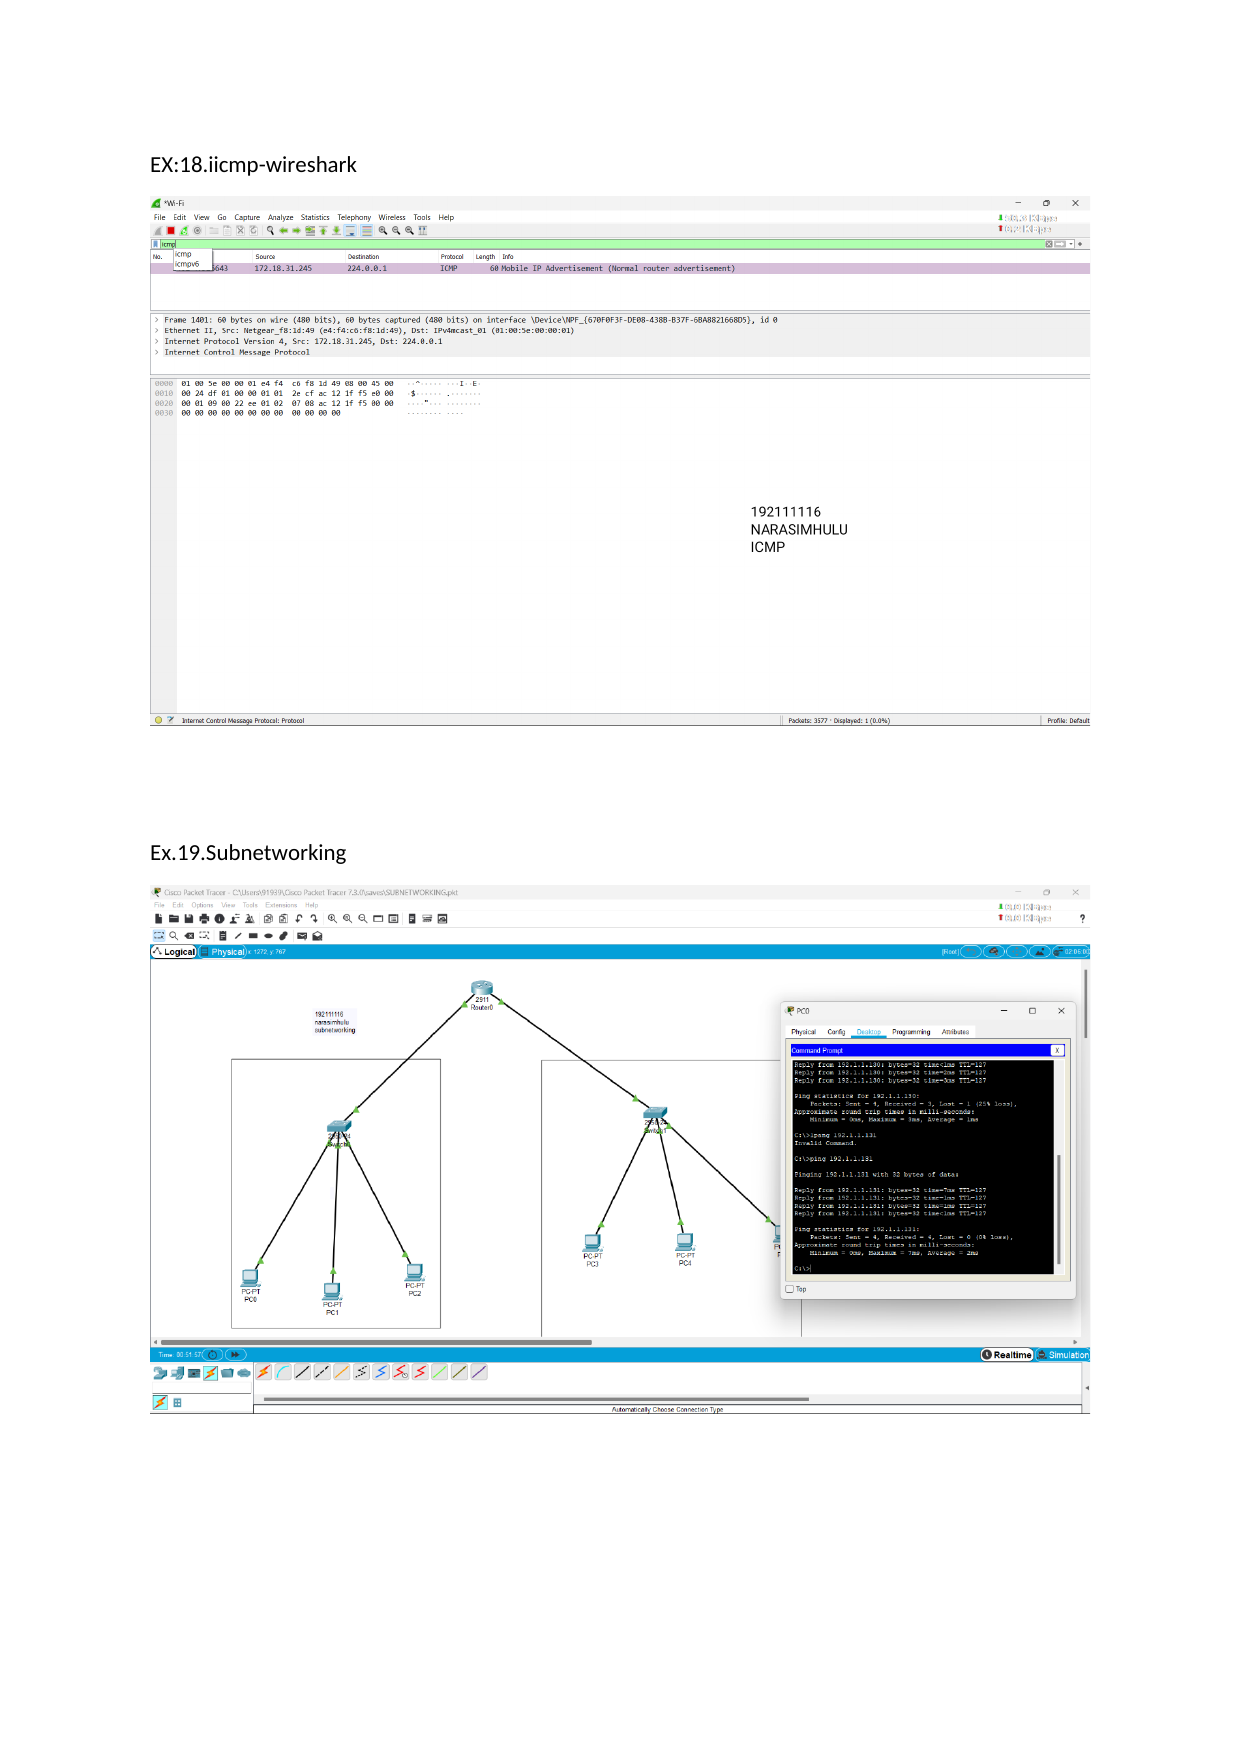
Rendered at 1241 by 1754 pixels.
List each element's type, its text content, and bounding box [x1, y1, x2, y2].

picture [150, 885, 1091, 1414]
picture [990, 948, 997, 954]
text EX:18.iicmp-wireshark [150, 150, 1090, 178]
text Ex.19.Subnetworking [150, 838, 1090, 866]
picture [150, 196, 1091, 726]
